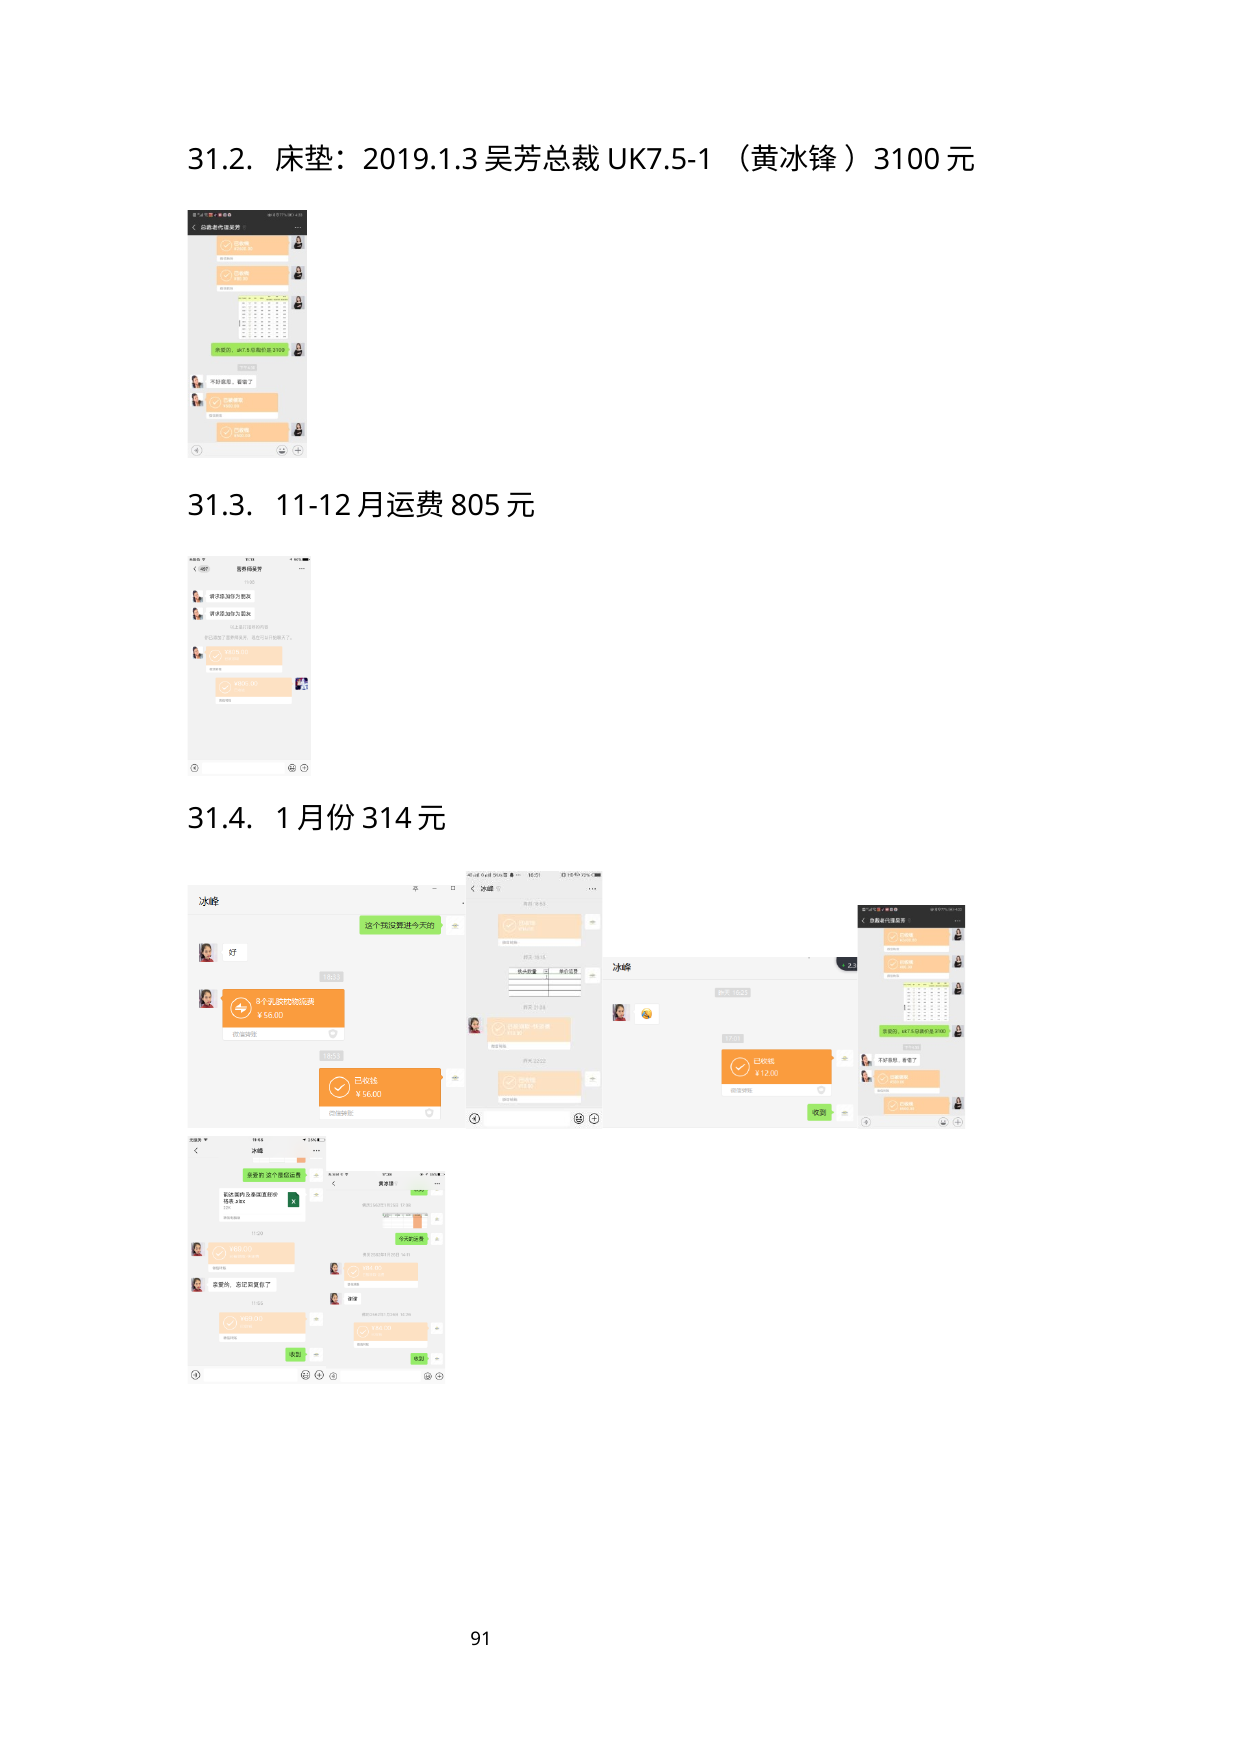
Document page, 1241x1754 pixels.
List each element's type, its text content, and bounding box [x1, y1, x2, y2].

picture [187, 556, 311, 776]
picture [187, 871, 966, 1129]
picture [187, 210, 307, 458]
subtitle 1月份314元 [187, 784, 1053, 849]
subtitle 床垫：2019.1.3吴芳总裁UK7.5-1 （黄冰锋 ）3100元 [187, 124, 1053, 189]
subtitle 11-12月运费805元 [187, 470, 1053, 535]
picture [187, 1136, 446, 1384]
